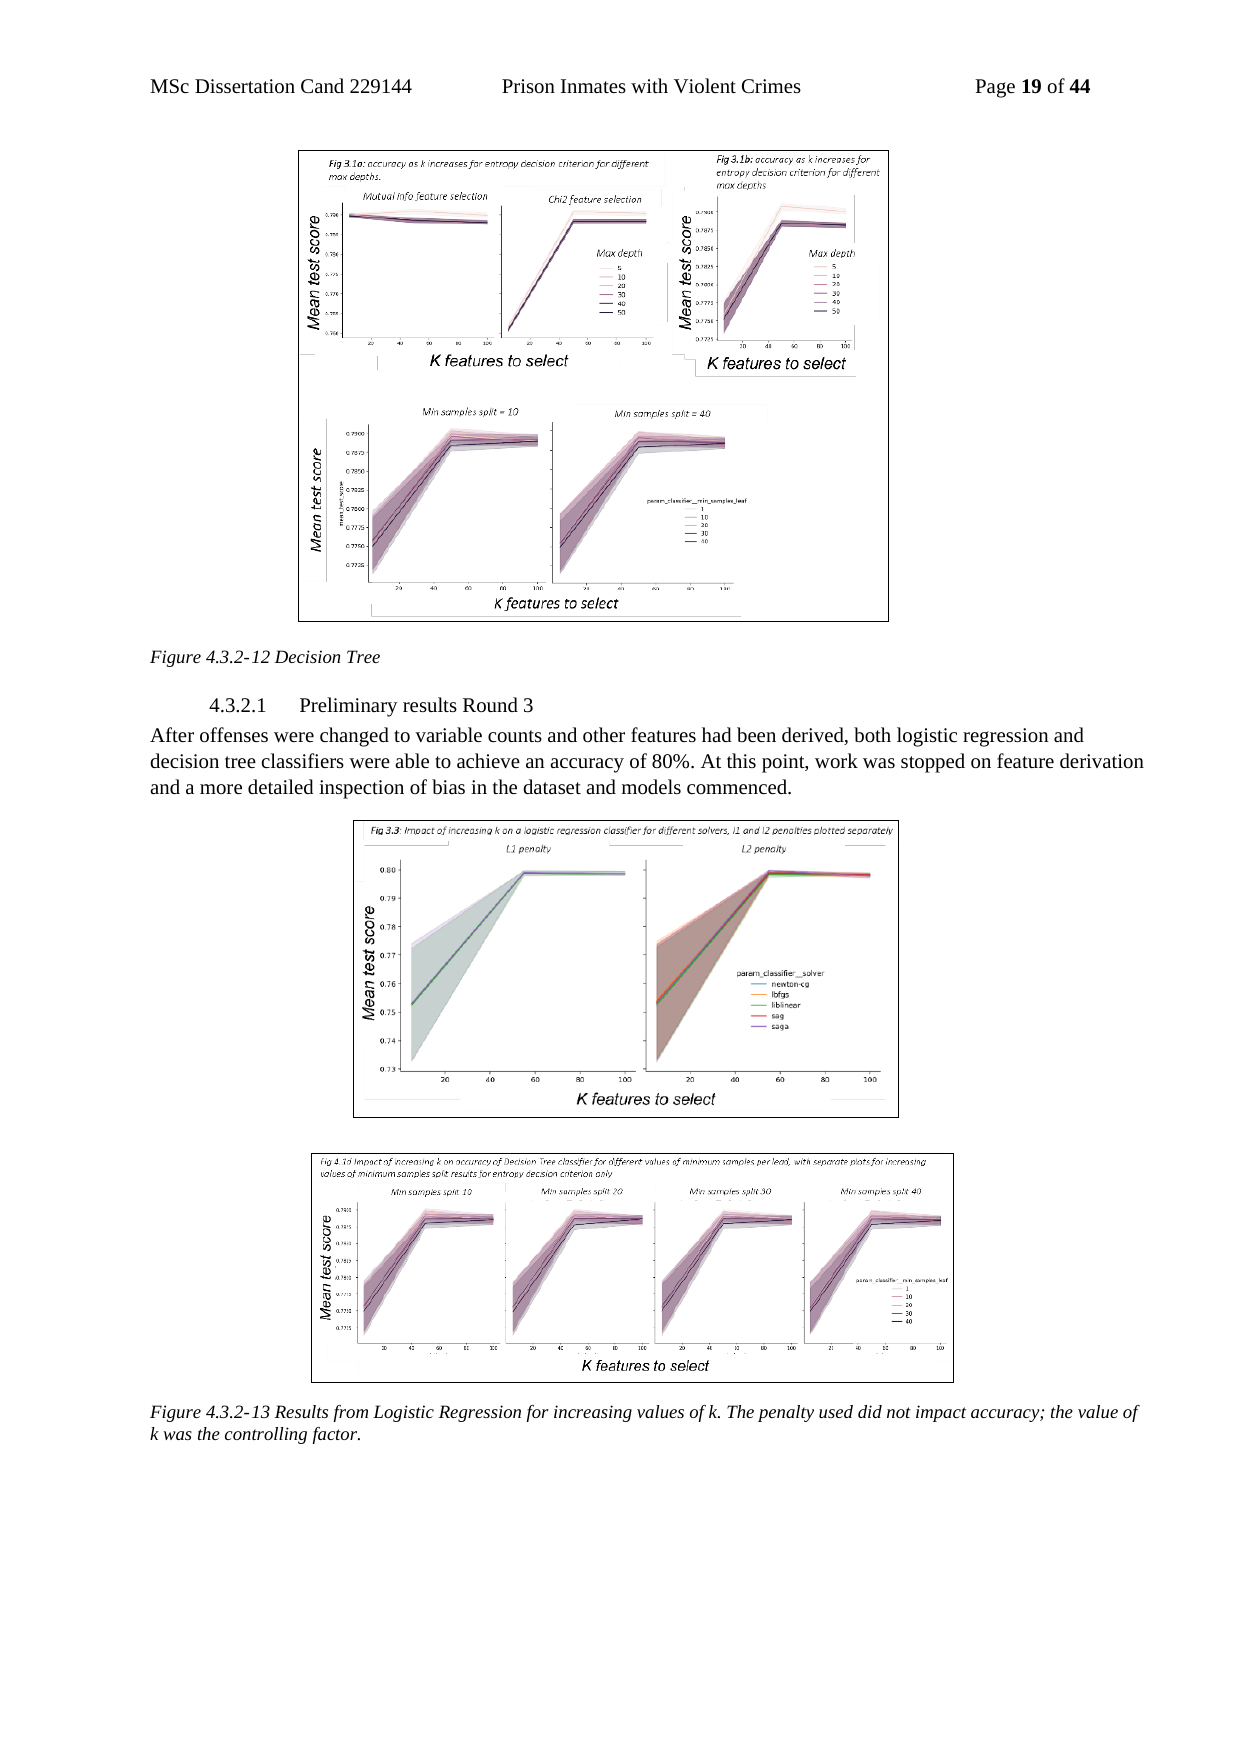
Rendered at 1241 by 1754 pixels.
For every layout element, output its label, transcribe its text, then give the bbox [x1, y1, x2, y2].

picture [354, 821, 898, 1117]
picture [312, 1154, 953, 1382]
picture [299, 151, 888, 621]
subtitle Preliminary results Round 3 [209, 693, 1146, 717]
text After offenses were changed to variable counts and other features had been derived, both logistic regression and decision tree classifiers were able to achieve an accuracy of 80%. At this point, work was stopped on feature derivation and a more detailed inspection of bias in the dataset and models commenced. [150, 723, 1146, 799]
